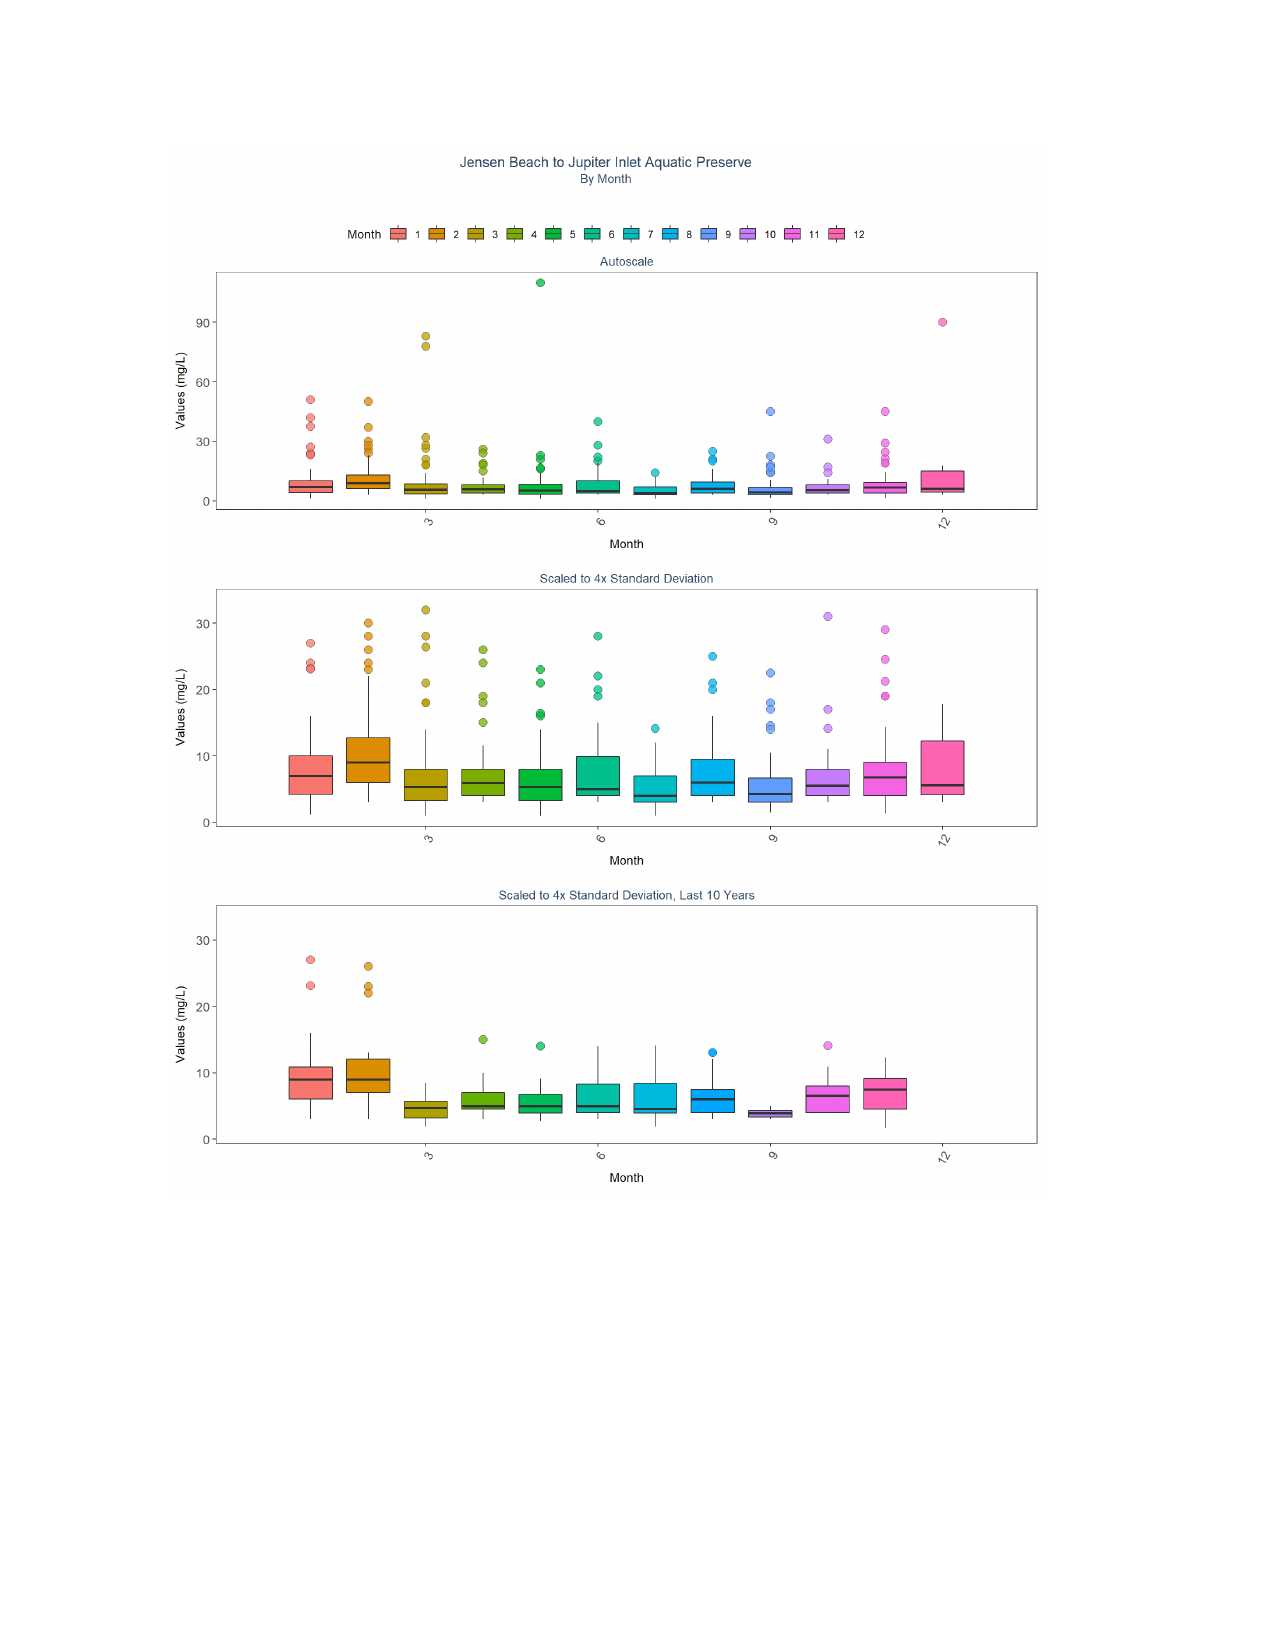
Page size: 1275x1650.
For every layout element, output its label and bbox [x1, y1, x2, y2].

picture [168, 150, 1044, 1200]
